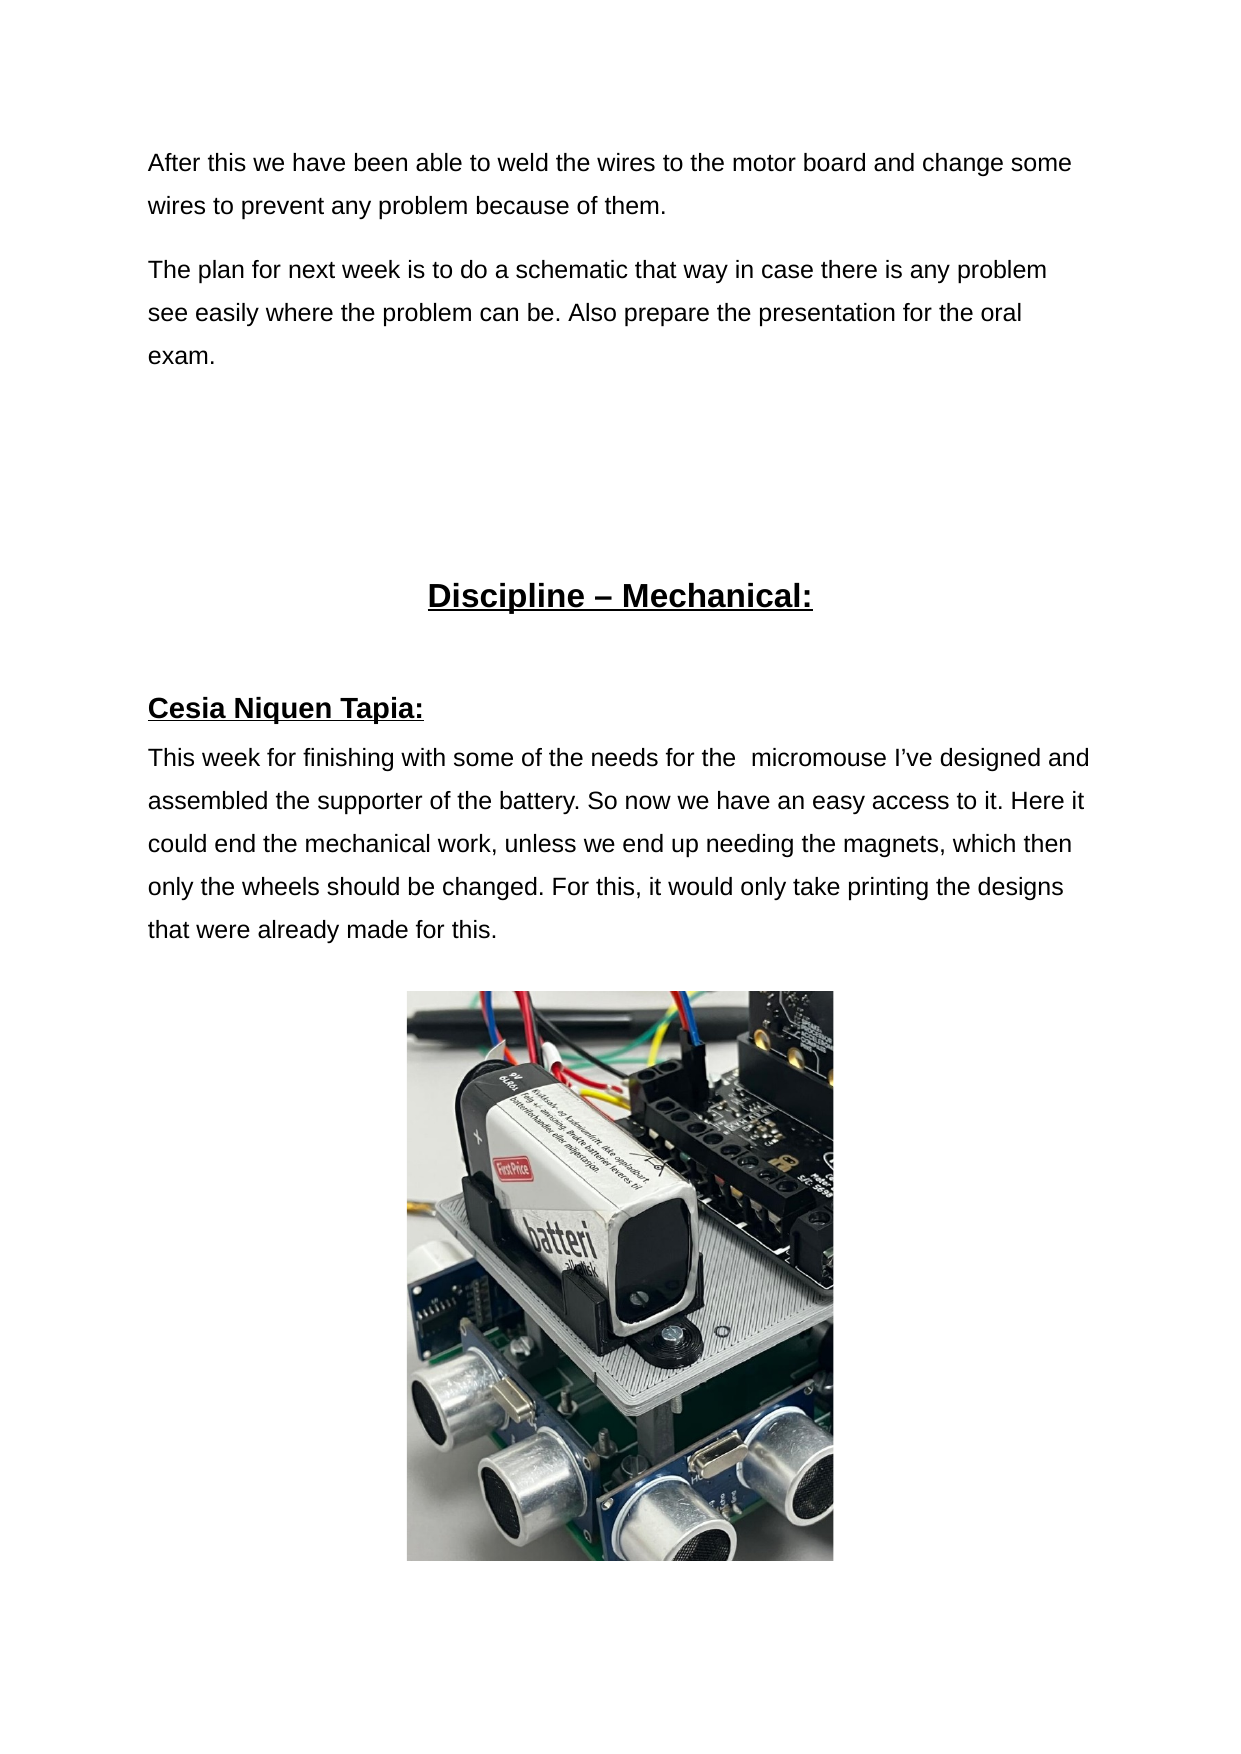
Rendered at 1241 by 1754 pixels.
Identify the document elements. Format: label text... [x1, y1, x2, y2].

text Discipline – Mechanical: [148, 576, 1093, 614]
text After this we have been able to weld the wires to the motor board and change some wires to prevent any problem because of them. [148, 148, 1093, 219]
text Cesia Niquen Tapia: [148, 691, 1093, 724]
text This week for finishing with some of the needs for the micromouse I’ve designed and assembled the supporter of the battery. So now we have an easy access to it. Here it could end the mechanical work, unless we end up needing the magnets, which then only the wheels should be changed. For this, it would only take printing the designs that were already made for this. [148, 743, 1093, 944]
text The plan for next week is to do a schematic that way in case there is any problem see easily where the problem can be. Also prepare the presentation for the oral exam. [148, 255, 1093, 370]
picture [406, 991, 834, 1561]
